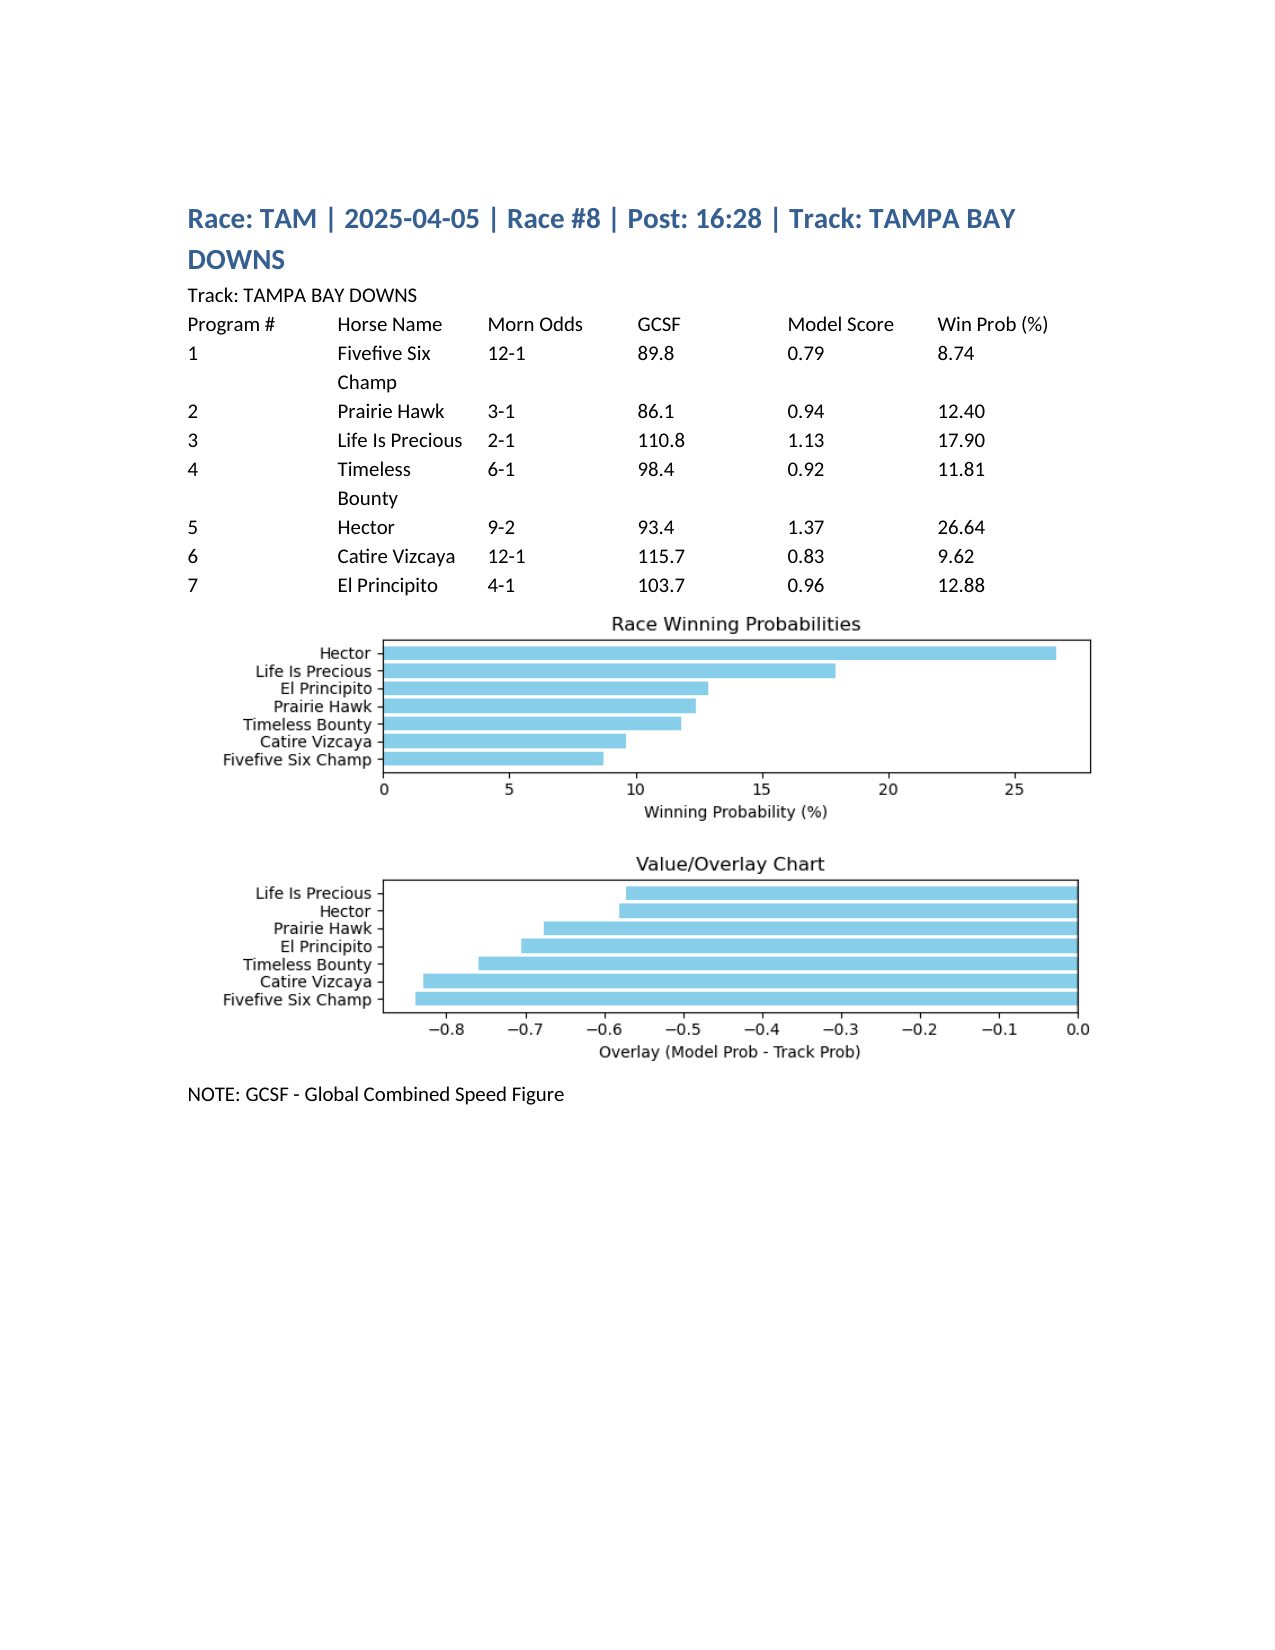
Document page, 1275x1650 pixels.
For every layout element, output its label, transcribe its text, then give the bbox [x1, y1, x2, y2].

text NOTE: GCSF - Global Combined Speed Figure [187, 1081, 1087, 1106]
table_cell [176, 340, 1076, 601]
picture [206, 841, 1107, 1078]
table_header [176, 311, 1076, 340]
text Track: TAMPA BAY DOWNS [187, 282, 1087, 307]
picture [206, 601, 1107, 838]
subtitle Race: TAM | 2025-04-05 | Race #8 | Post: 16:28 | Track: TAMPA BAY DOWNS [187, 200, 1087, 277]
